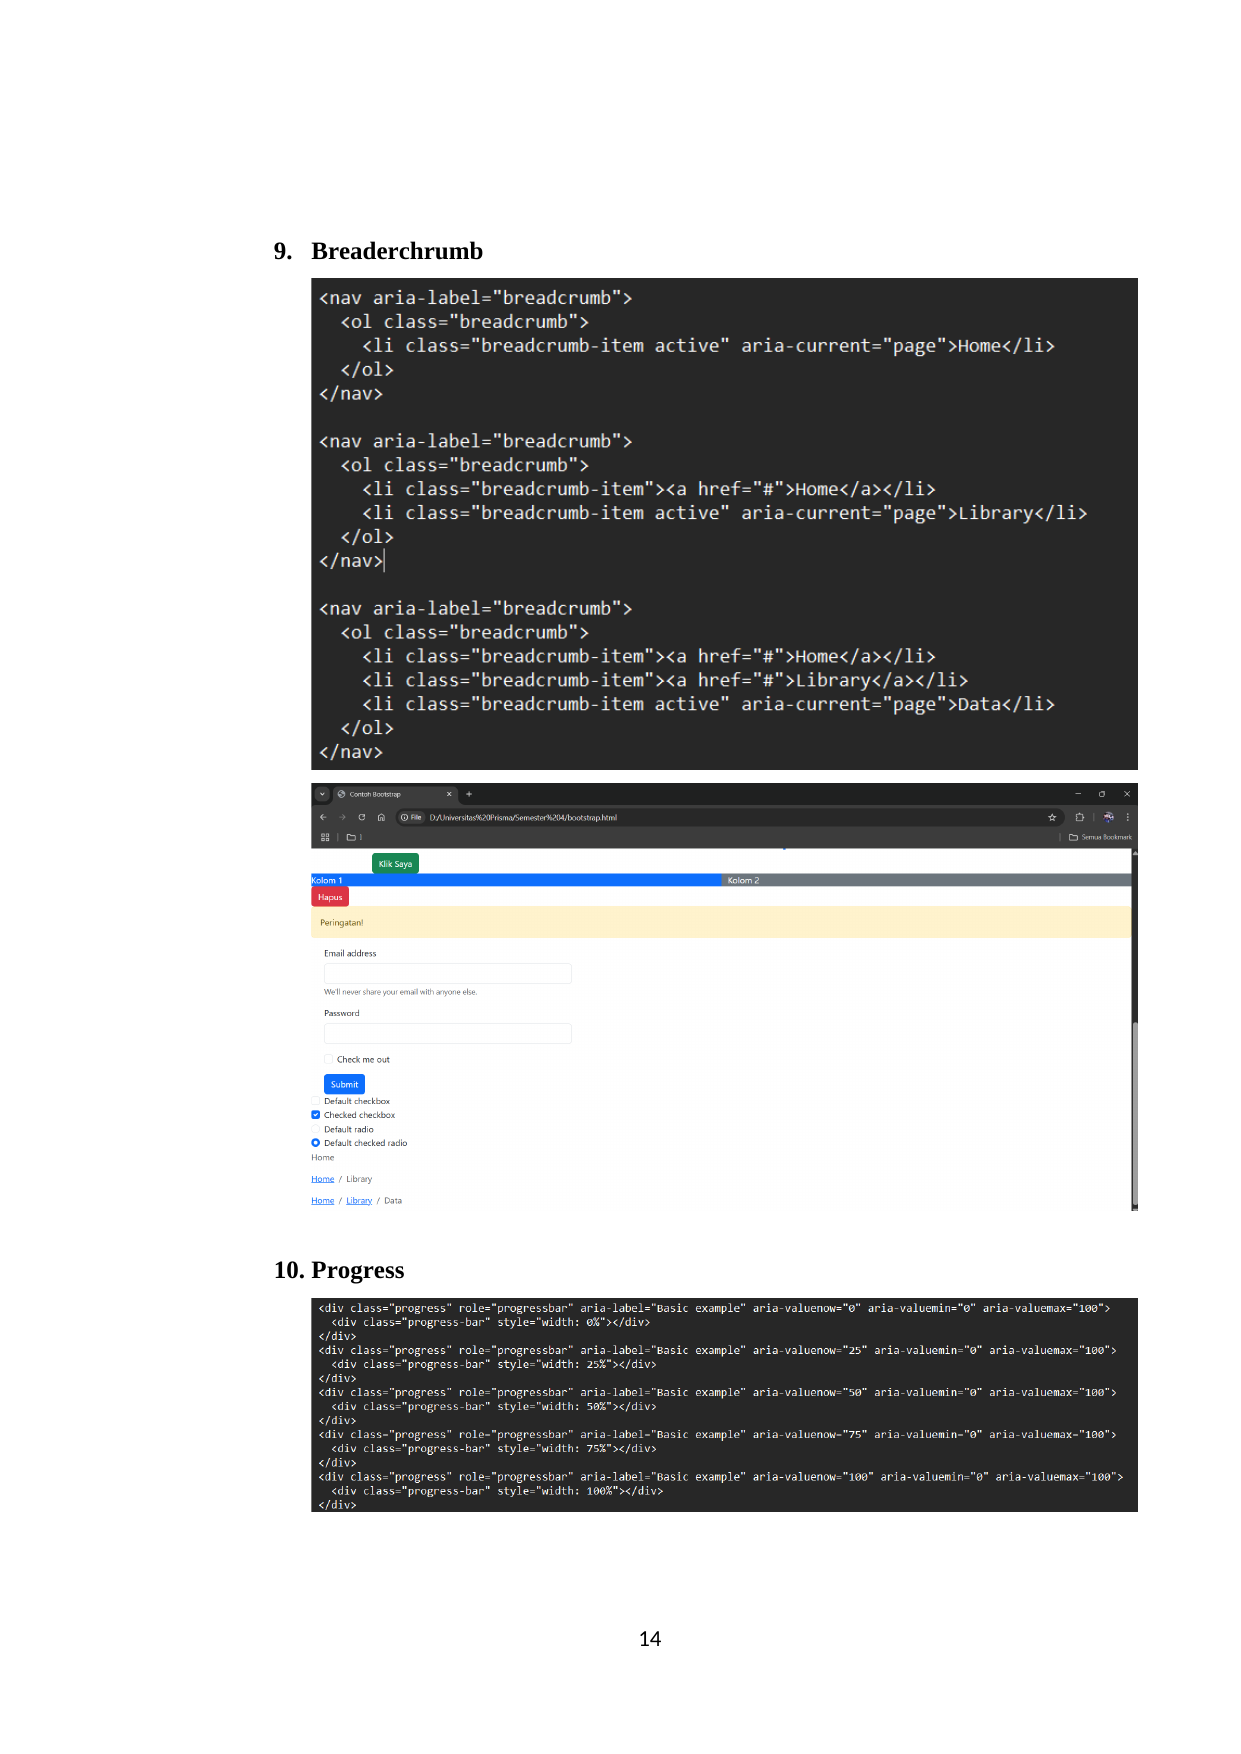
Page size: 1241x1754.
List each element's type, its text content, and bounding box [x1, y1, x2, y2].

picture [311, 1298, 1138, 1512]
picture [311, 783, 1138, 1211]
picture [311, 278, 1138, 770]
